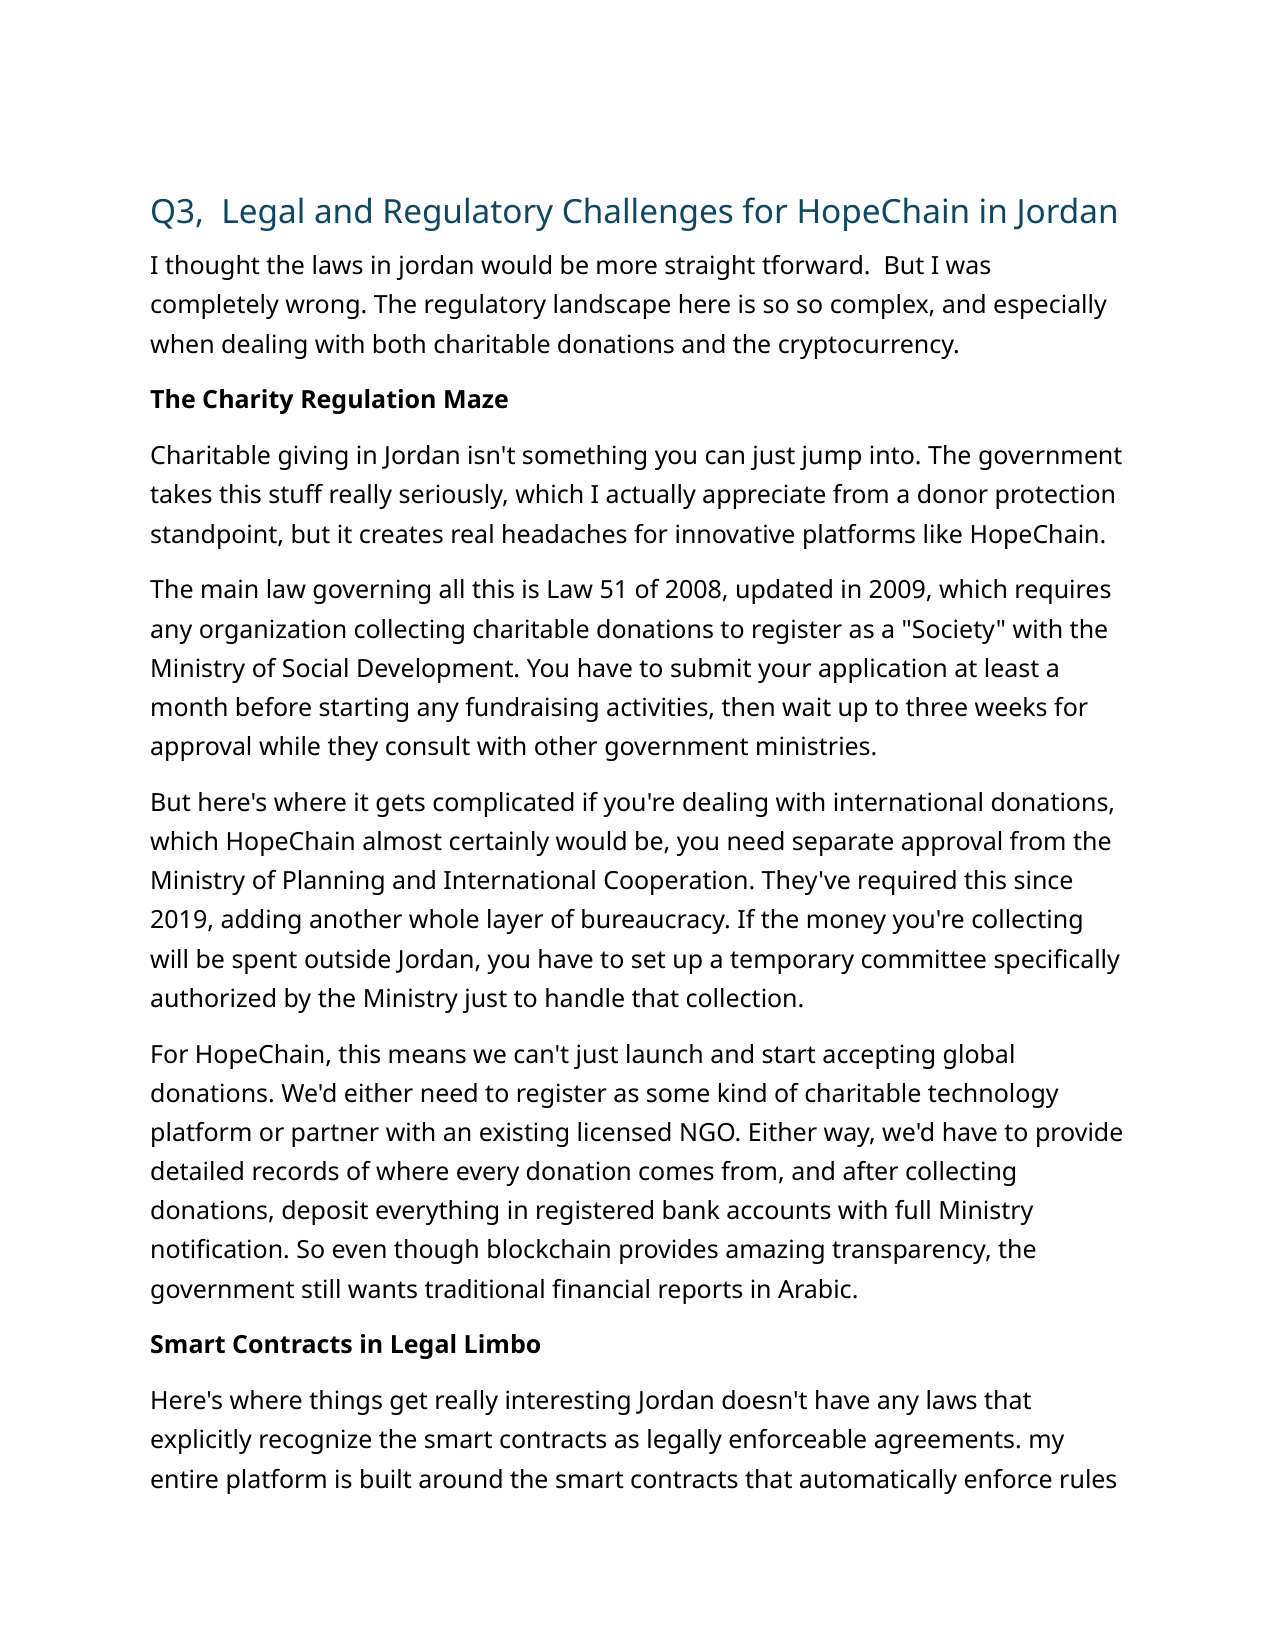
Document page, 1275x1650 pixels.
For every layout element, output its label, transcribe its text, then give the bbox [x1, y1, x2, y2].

text The Charity Regulation Maze [150, 382, 1125, 416]
text But here's where it gets complicated if you're dealing with international donations, which HopeChain almost certainly would be, you need separate approval from the Ministry of Planning and International Cooperation. They've required this since 2019, adding another whole layer of bureaucracy. If the money you're collecting will be spent outside Jordan, you have to set up a temporary committee specifically authorized by the Ministry just to handle that collection. [150, 785, 1125, 1014]
text Smart Contracts in Legal Limbo [150, 1327, 1125, 1361]
text The main law governing all this is Law 51 of 2008, updated in 2009, which requires any organization collecting charitable donations to register as a "Society" with the Ministry of Social Development. You have to submit your application at least a month before starting any fundraising activities, then wait up to three weeks for approval while they consult with other government ministries. [150, 572, 1125, 763]
text Charitable giving in Jordan isn't something you can just jump into. The government takes this stuff really seriously, which I actually appreciate from a donor protection standpoint, but it creates real headaches for innovative platforms like HopeChain. [150, 438, 1125, 550]
text I thought the laws in jordan would be more straight tforward. But I was completely wrong. The regulatory landscape here is so so complex, and especially when dealing with both charitable donations and the cryptocurrency. [150, 248, 1125, 360]
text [150, 1383, 1125, 1495]
text For HopeChain, this means we can't just launch and start accepting global donations. We'd either need to register as some kind of charitable technology platform or partner with an existing licensed NGO. Either way, we'd have to provide detailed records of where every donation comes from, and after collecting donations, deposit everything in registered bank accounts with full Ministry notification. So even though blockchain provides amazing transparency, the government still wants traditional financial reports in Arabic. [150, 1036, 1125, 1305]
subtitle Q3, Legal and Regulatory Challenges for HopeChain in Jordan [150, 187, 1125, 233]
